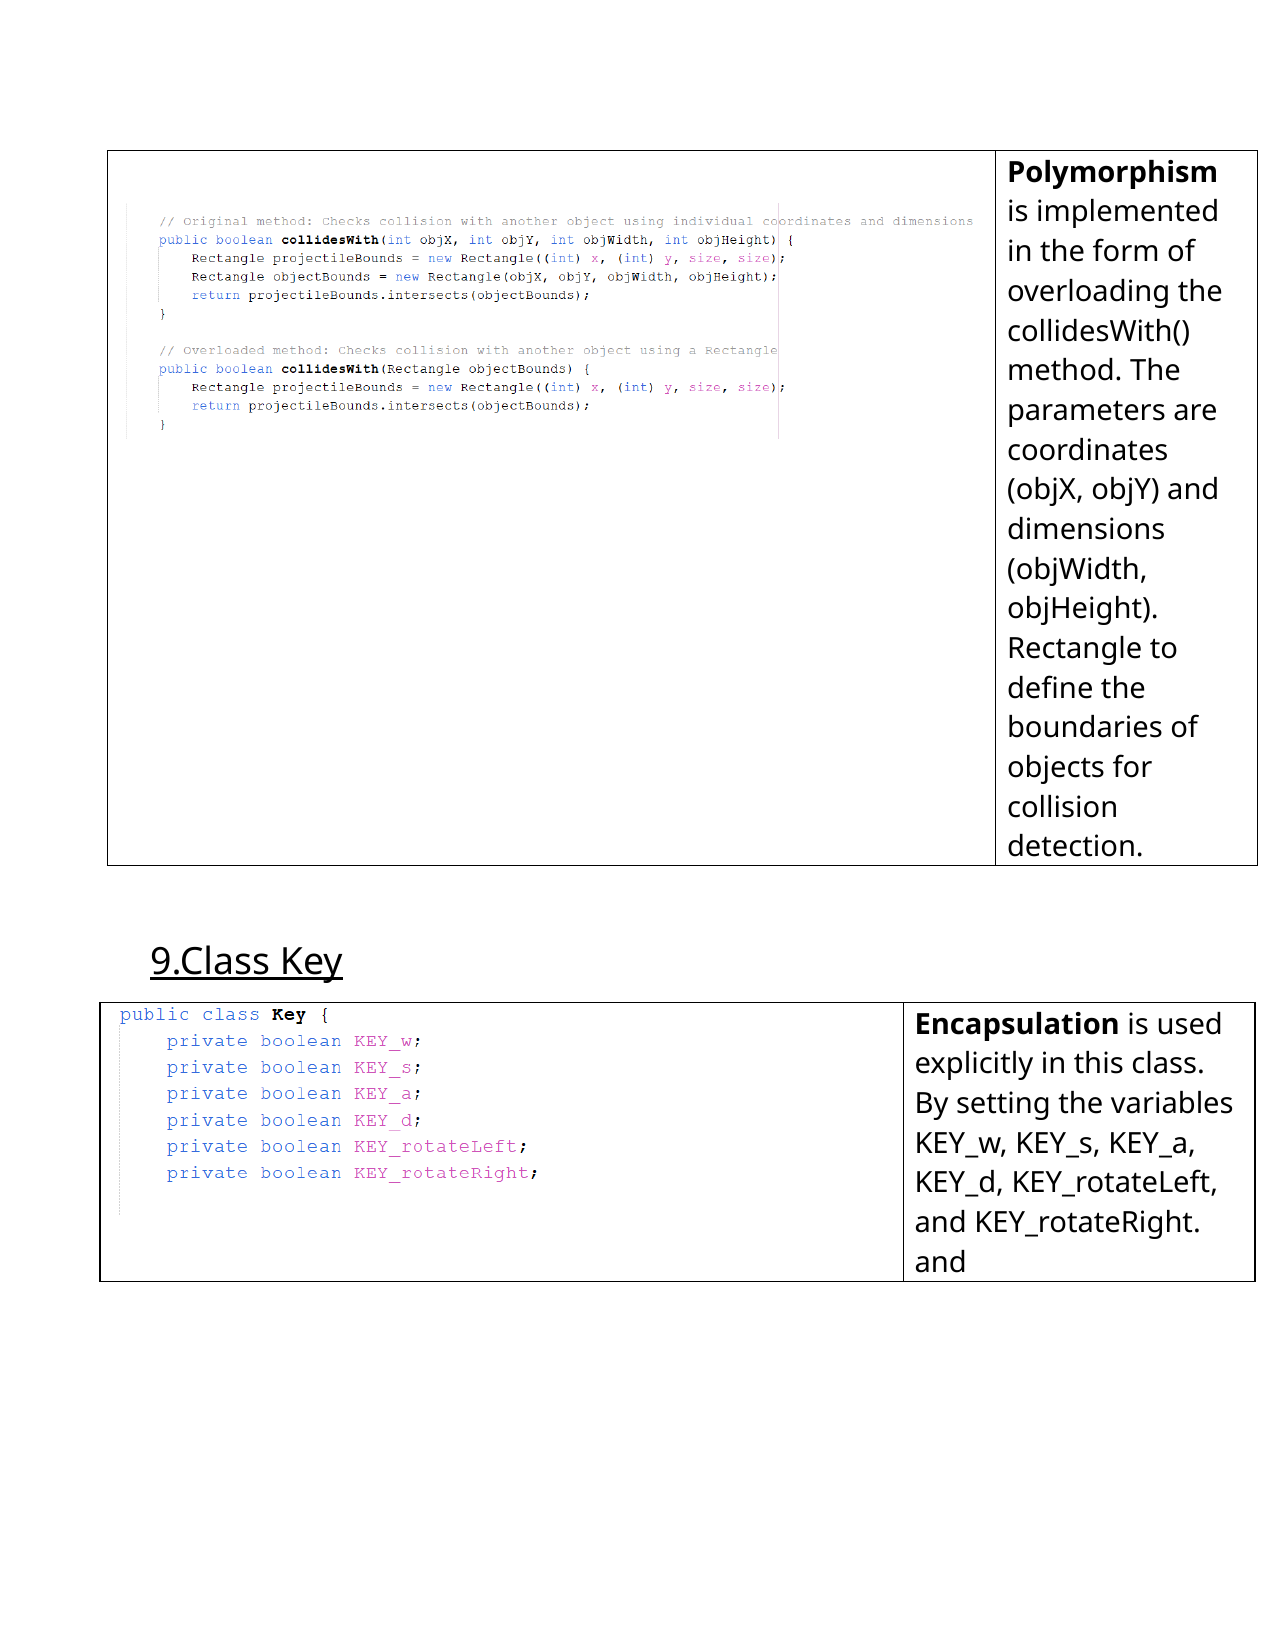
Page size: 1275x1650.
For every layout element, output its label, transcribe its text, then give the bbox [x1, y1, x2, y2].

table_header [101, 1003, 903, 1281]
picture [111, 1002, 645, 1217]
table_header Encapsulation is used explicitly in this class. By setting the variables KEY_w, KEY_s, KEY_a, KEY_d, KEY_rotateLeft, and KEY_rotateRight. and [904, 1003, 1254, 1281]
picture [118, 202, 985, 440]
table_cell Polymorphism is implemented in the form of overloading the collidesWith() method. The parameters are coordinates (objX, objY) and dimensions (objWidth, objHeight). Rectangle to define the boundaries of objects for collision detection. [996, 151, 1257, 865]
text 9.Class Key [150, 934, 1125, 985]
table_cell [108, 151, 995, 865]
